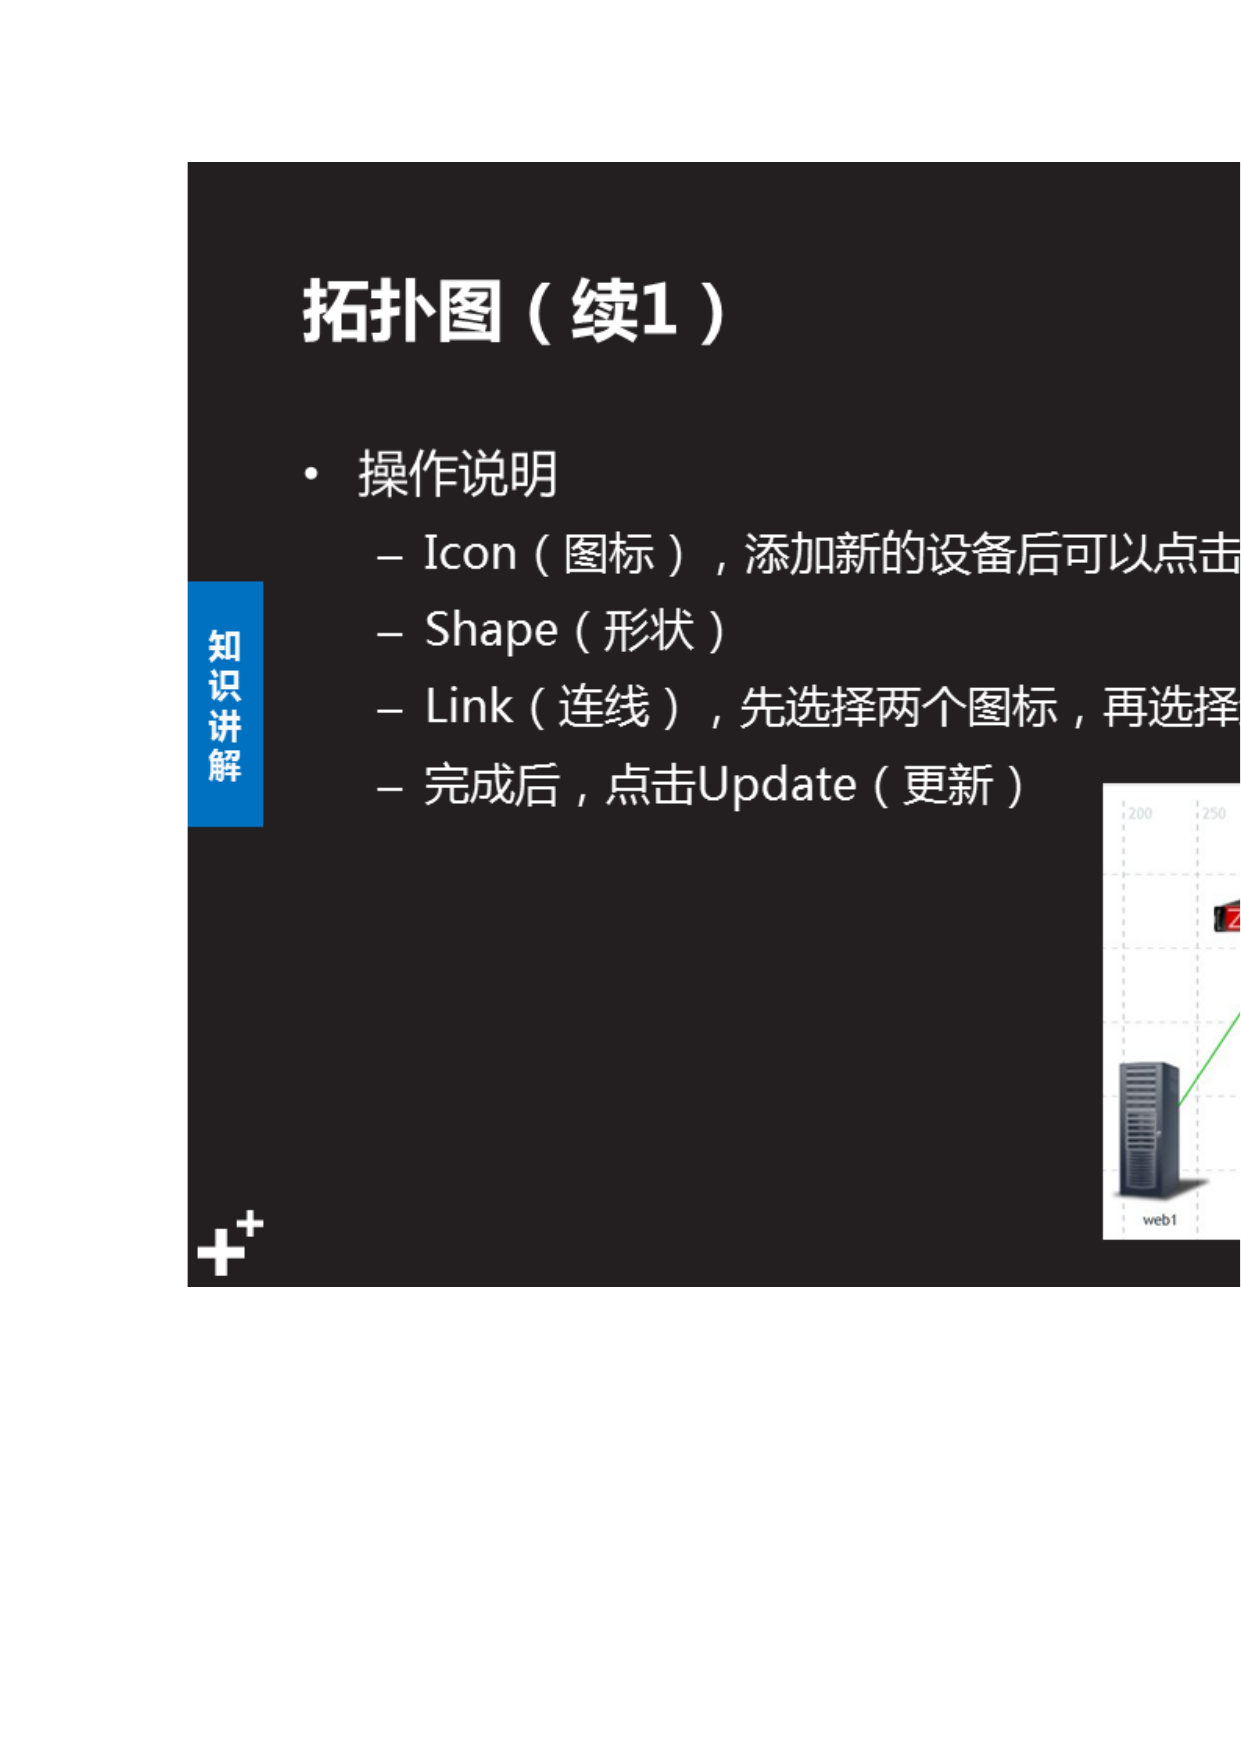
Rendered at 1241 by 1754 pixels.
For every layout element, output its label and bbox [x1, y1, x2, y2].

picture [187, 162, 1241, 1287]
